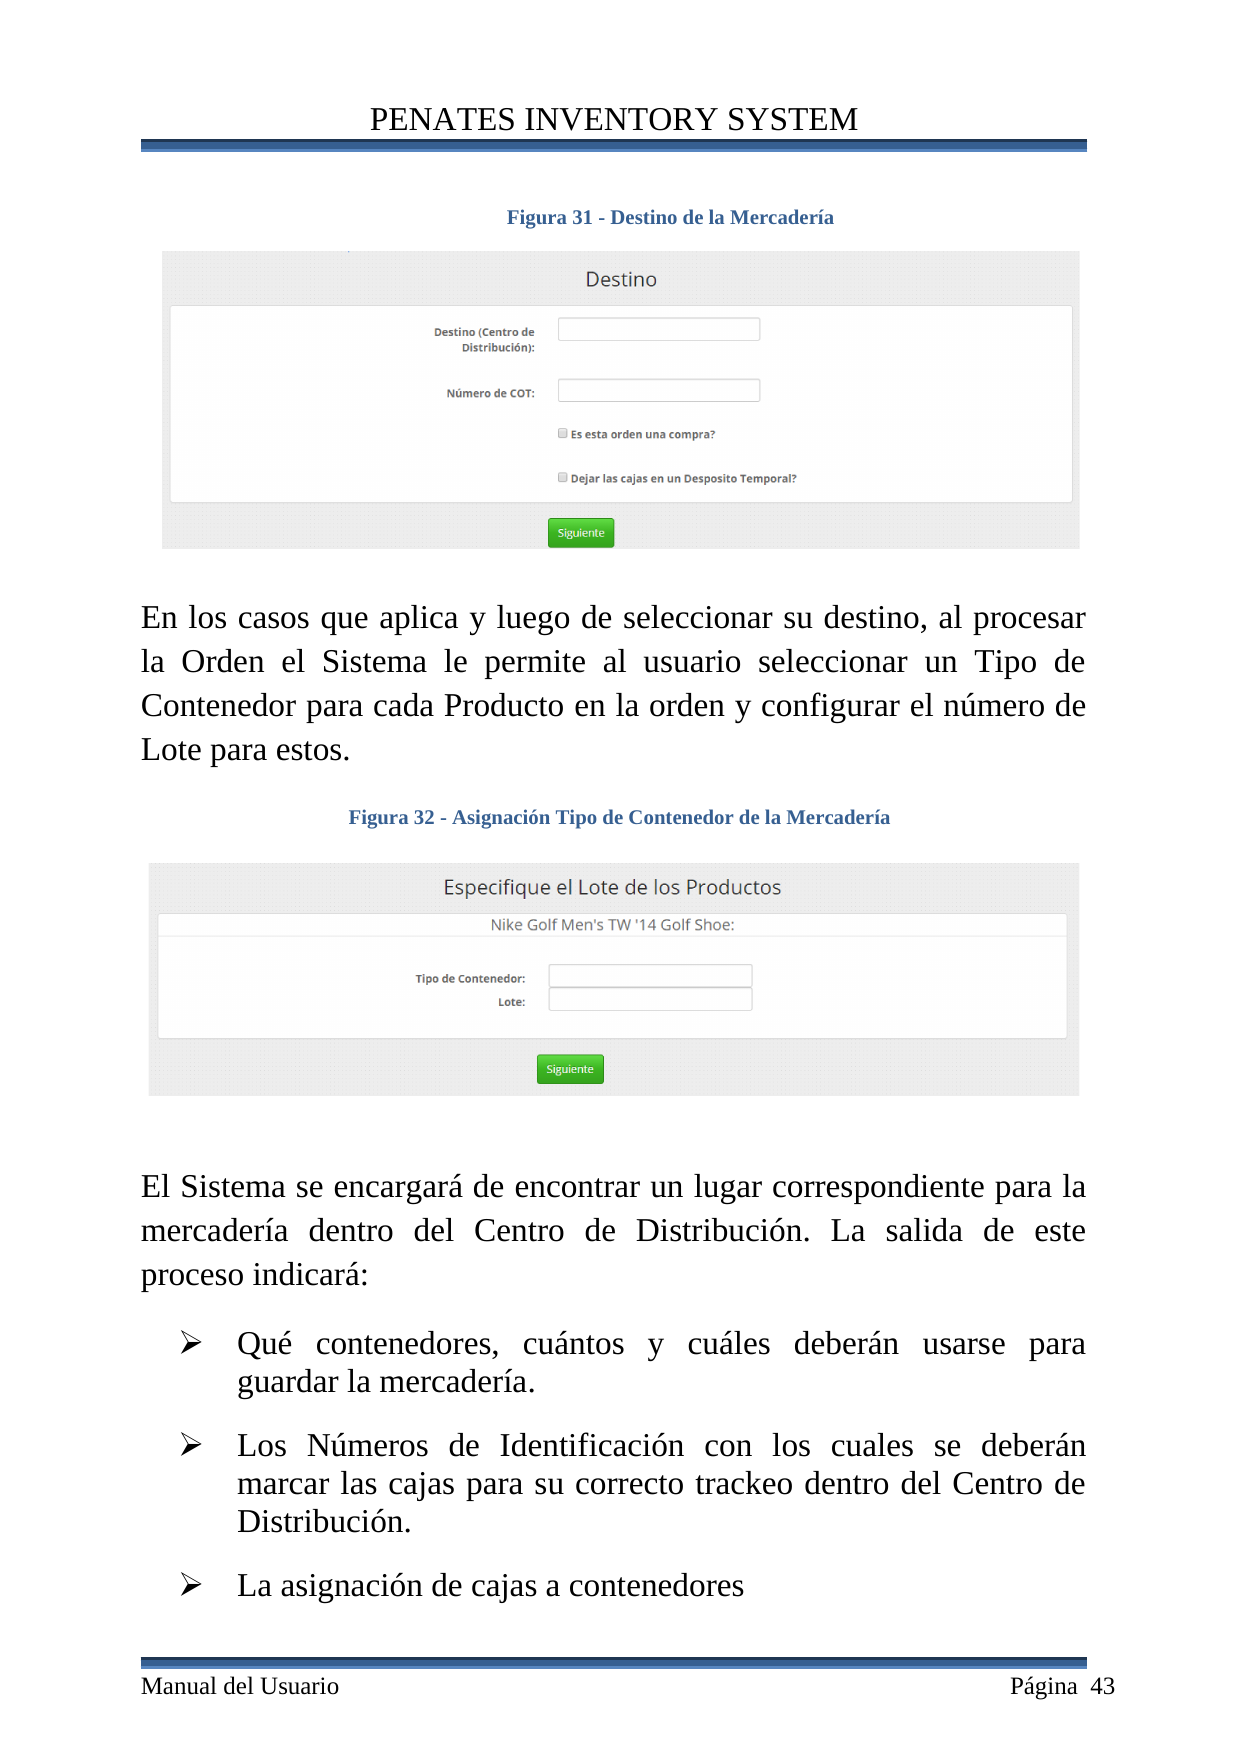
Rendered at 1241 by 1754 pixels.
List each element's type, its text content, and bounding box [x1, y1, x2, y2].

text El Sistema se encargará de encontrar un lugar correspondiente para la mercadería dentro del Centro de Distribución. La salida de este proceso indicará: [141, 1166, 1087, 1292]
picture [162, 251, 1080, 549]
picture [148, 863, 1080, 1096]
text En los casos que aplica y luego de seleccionar su destino, al procesar la Orden el Sistema le permite al usuario seleccionar un Tipo de Contenedor para cada Producto en la orden y configurar el número de Lote para estos. [141, 597, 1087, 768]
list La asignación de cajas a contenedores [178, 1565, 1087, 1603]
list Qué contenedores, cuántos y cuáles deberán usarse para guardar la mercadería. [178, 1323, 1087, 1400]
list Los Números de Identificación con los cuales se deberán marcar las cajas para su correcto trackeo dentro del Centro de Distribución. [178, 1425, 1087, 1540]
